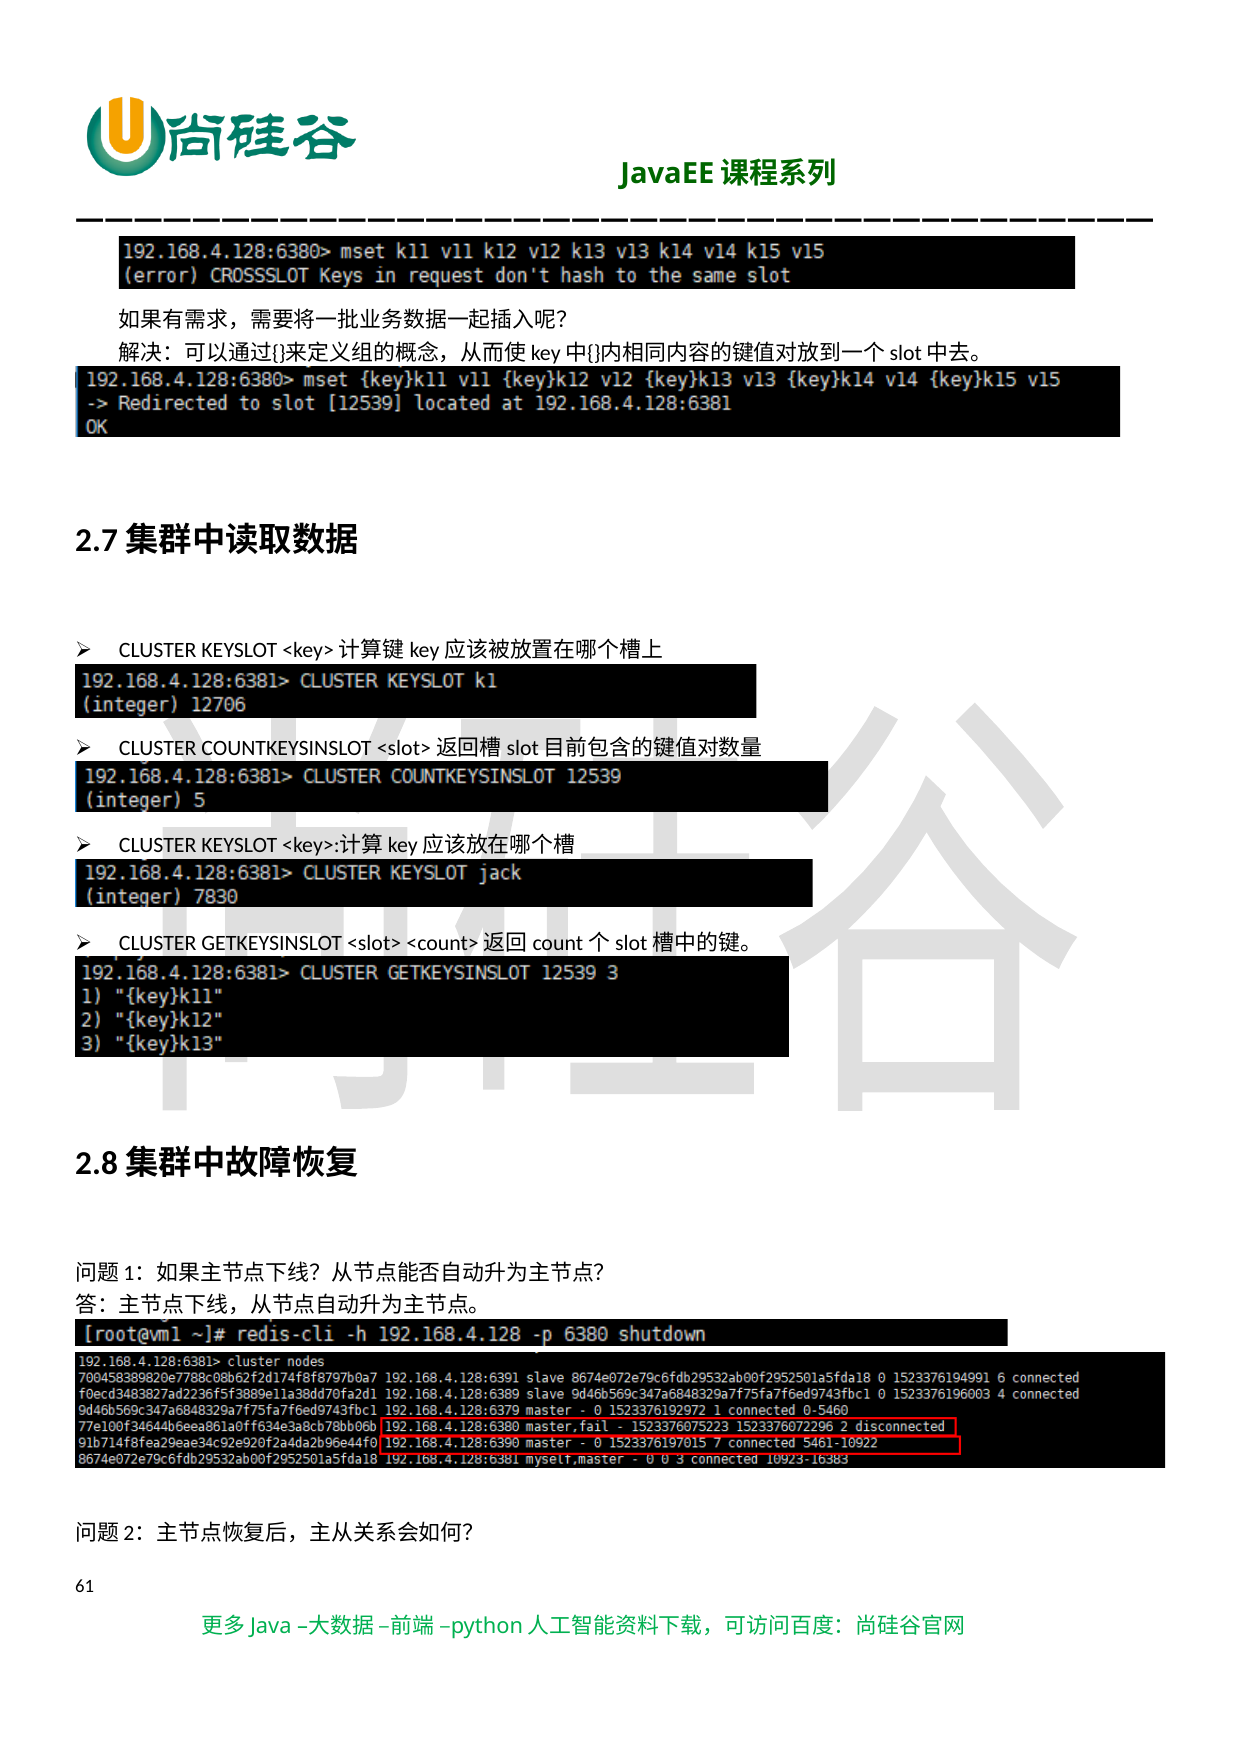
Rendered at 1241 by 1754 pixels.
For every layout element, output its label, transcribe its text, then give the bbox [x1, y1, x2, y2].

picture [75, 366, 1121, 437]
text 问题1：如果主节点下线？从节点能否自动升为主节点？ [75, 1254, 1165, 1287]
picture [75, 761, 829, 812]
list CLUSTER KEYSLOT <key>:计算key应该放在哪个槽 [75, 827, 1165, 859]
list CLUSTER COUNTKEYSINSLOT <slot> 返回槽 slot 目前包含的键值对数量 [75, 729, 1165, 762]
text 解决：可以通过{}来定义组的概念，从而使key中{}内相同内容的键值对放到一个slot中去。 [75, 334, 1165, 367]
subtitle 2.8 集群中故障恢复 [75, 1127, 1165, 1192]
list CLUSTER GETKEYSINSLOT <slot> <count> 返回 count 个 slot 槽中的键。 [75, 924, 1165, 957]
picture [75, 1352, 1166, 1468]
list CLUSTER KEYSLOT <key> 计算键 key 应该被放置在哪个槽上 [75, 632, 1165, 664]
picture [75, 664, 757, 718]
picture [75, 859, 813, 907]
text 答：主节点下线，从节点自动升为主节点。 [75, 1287, 1165, 1319]
picture [75, 1319, 1008, 1346]
text 如果有需求，需要将一批业务数据一起插入呢？ [75, 302, 1165, 334]
picture [75, 88, 363, 184]
subtitle 2.7 集群中读取数据 [75, 505, 1165, 570]
picture [75, 956, 789, 1057]
text 问题2：主节点恢复后，主从关系会如何？ [75, 1514, 1165, 1547]
picture [118, 236, 1075, 289]
